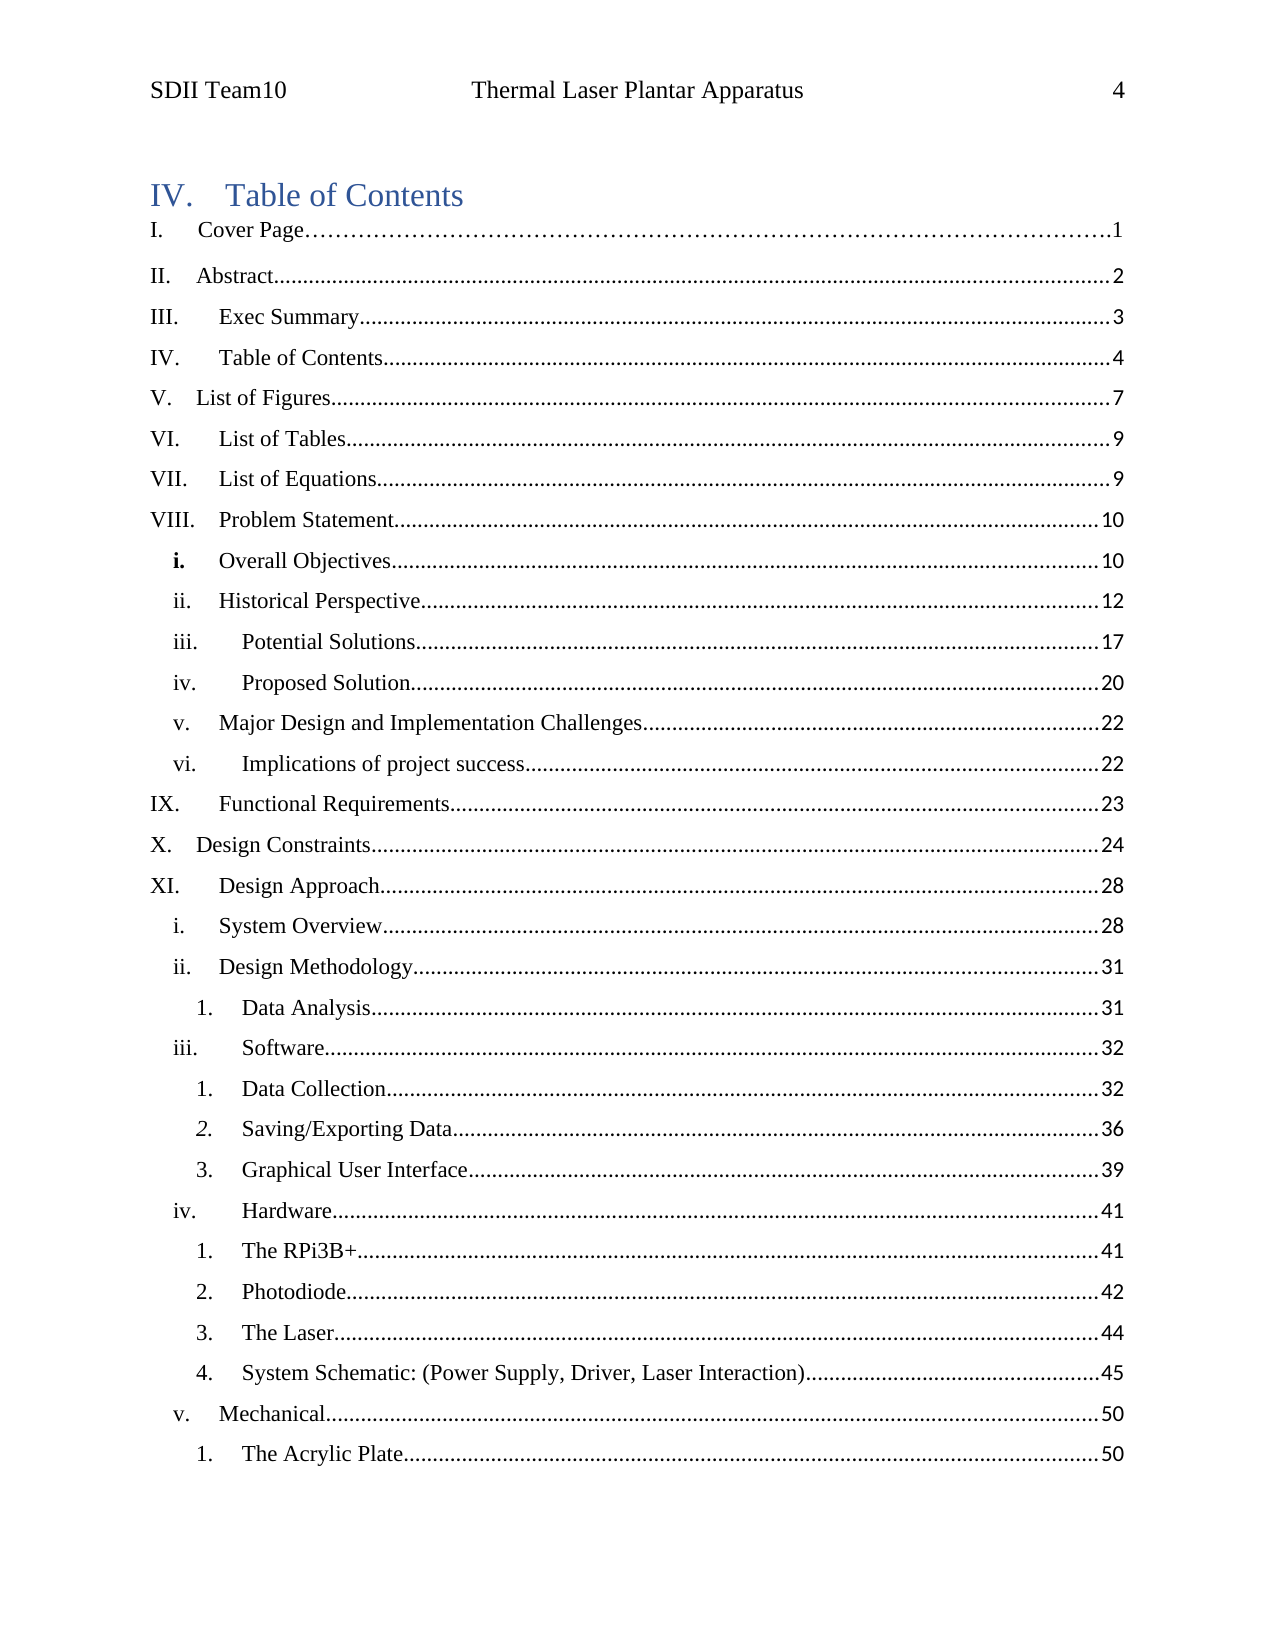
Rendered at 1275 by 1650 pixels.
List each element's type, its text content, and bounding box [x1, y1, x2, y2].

subtitle Table of Contents [150, 175, 1125, 213]
